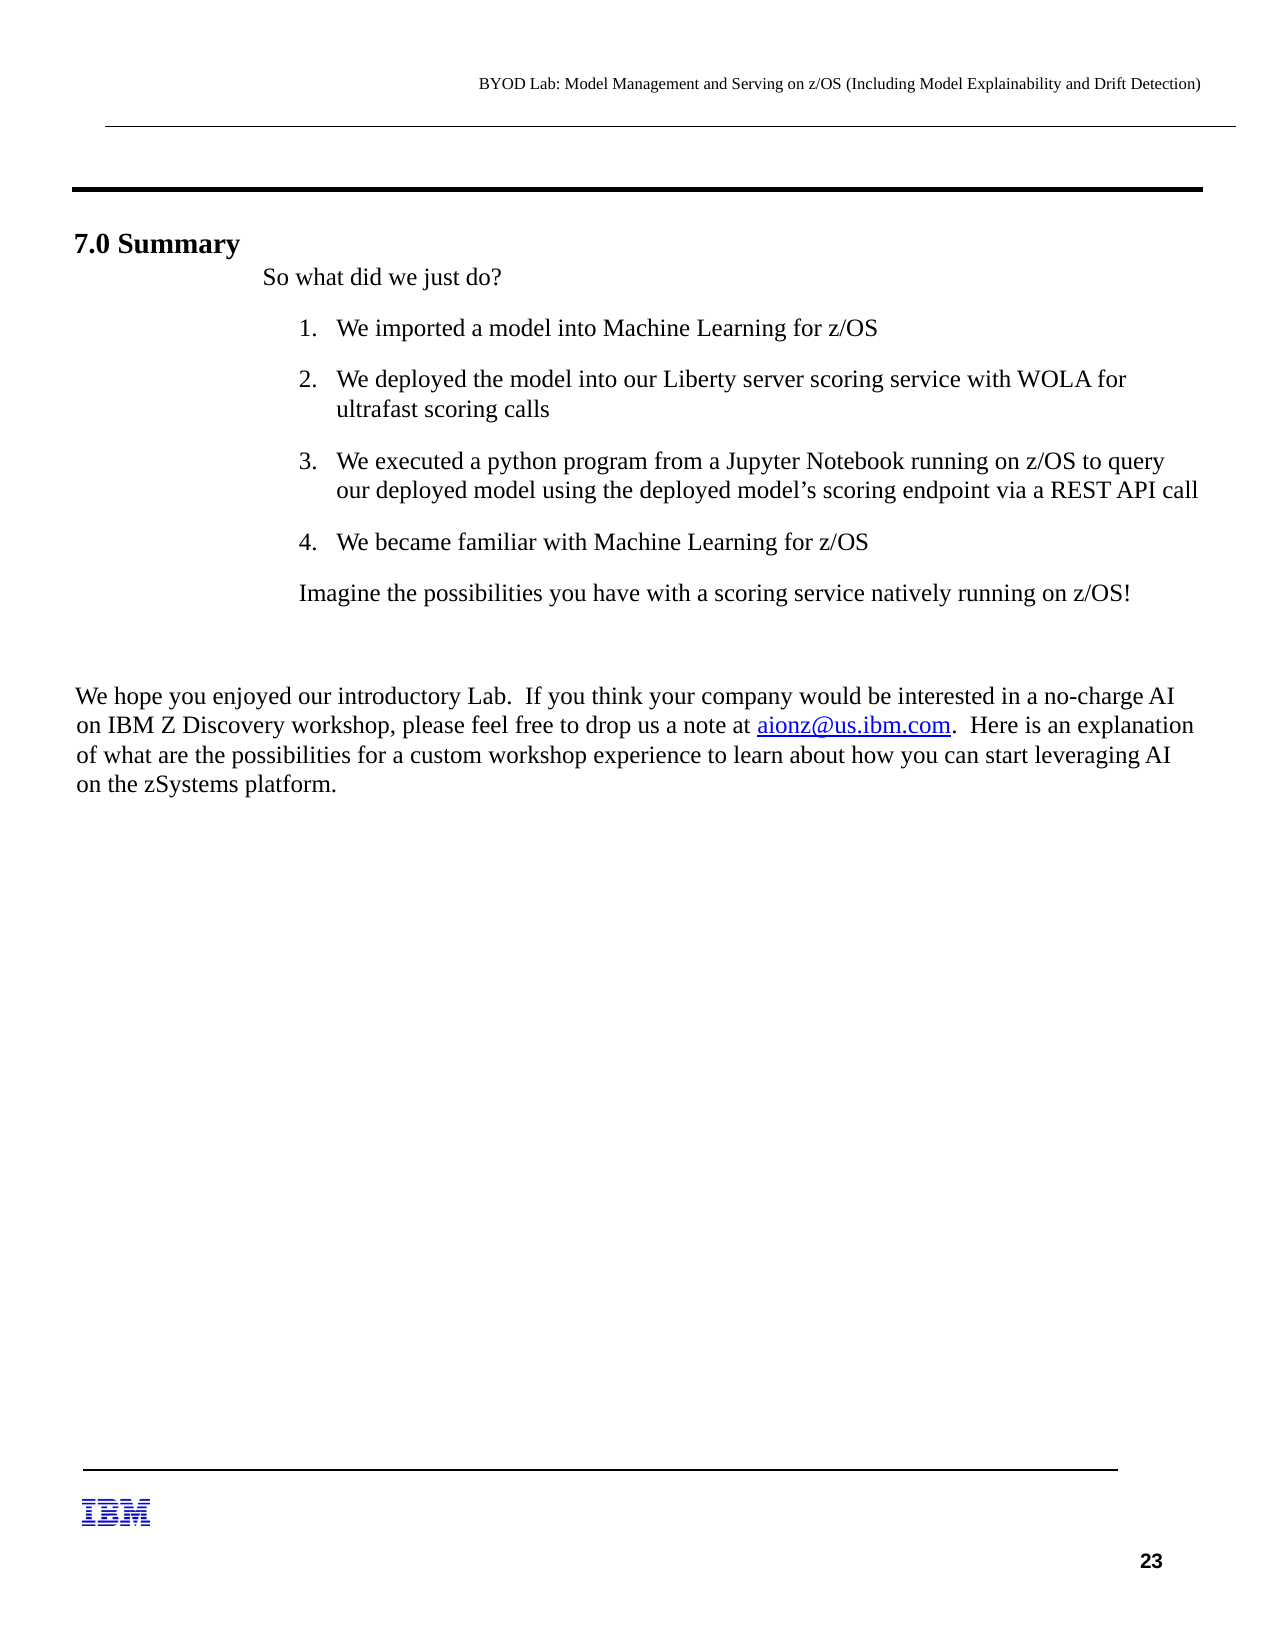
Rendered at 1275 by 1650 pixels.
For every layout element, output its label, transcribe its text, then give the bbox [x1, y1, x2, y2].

text Imagine the possibilities you have with a scoring service natively running on z/OS! [298, 578, 1200, 607]
text So what did we just do? [262, 262, 1200, 291]
list We executed a python program from a Jupyter Notebook running on z/OS to query our deployed model using the deployed model’s scoring endpoint via a REST API call [298, 446, 1200, 504]
list We deployed the model into our Liberty server scoring service with WOLA for ultrafast scoring calls [298, 364, 1200, 423]
list We became familiar with Machine Learning for z/OS [298, 527, 1200, 556]
subtitle 7.0 Summary [73, 226, 1200, 259]
picture [82, 1485, 150, 1526]
list We imported a model into Machine Learning for z/OS [298, 313, 1200, 342]
text We hope you enjoyed our introductory Lab. If you think your company would be interested in a no-charge AI on IBM Z Discovery workshop, please feel free to drop us a note at aionz@us.ibm.com. Here is an explanation of what are the possibilities for a custom workshop experience to learn about how you can start leveraging AI on the zSystems platform. [75, 681, 1200, 798]
